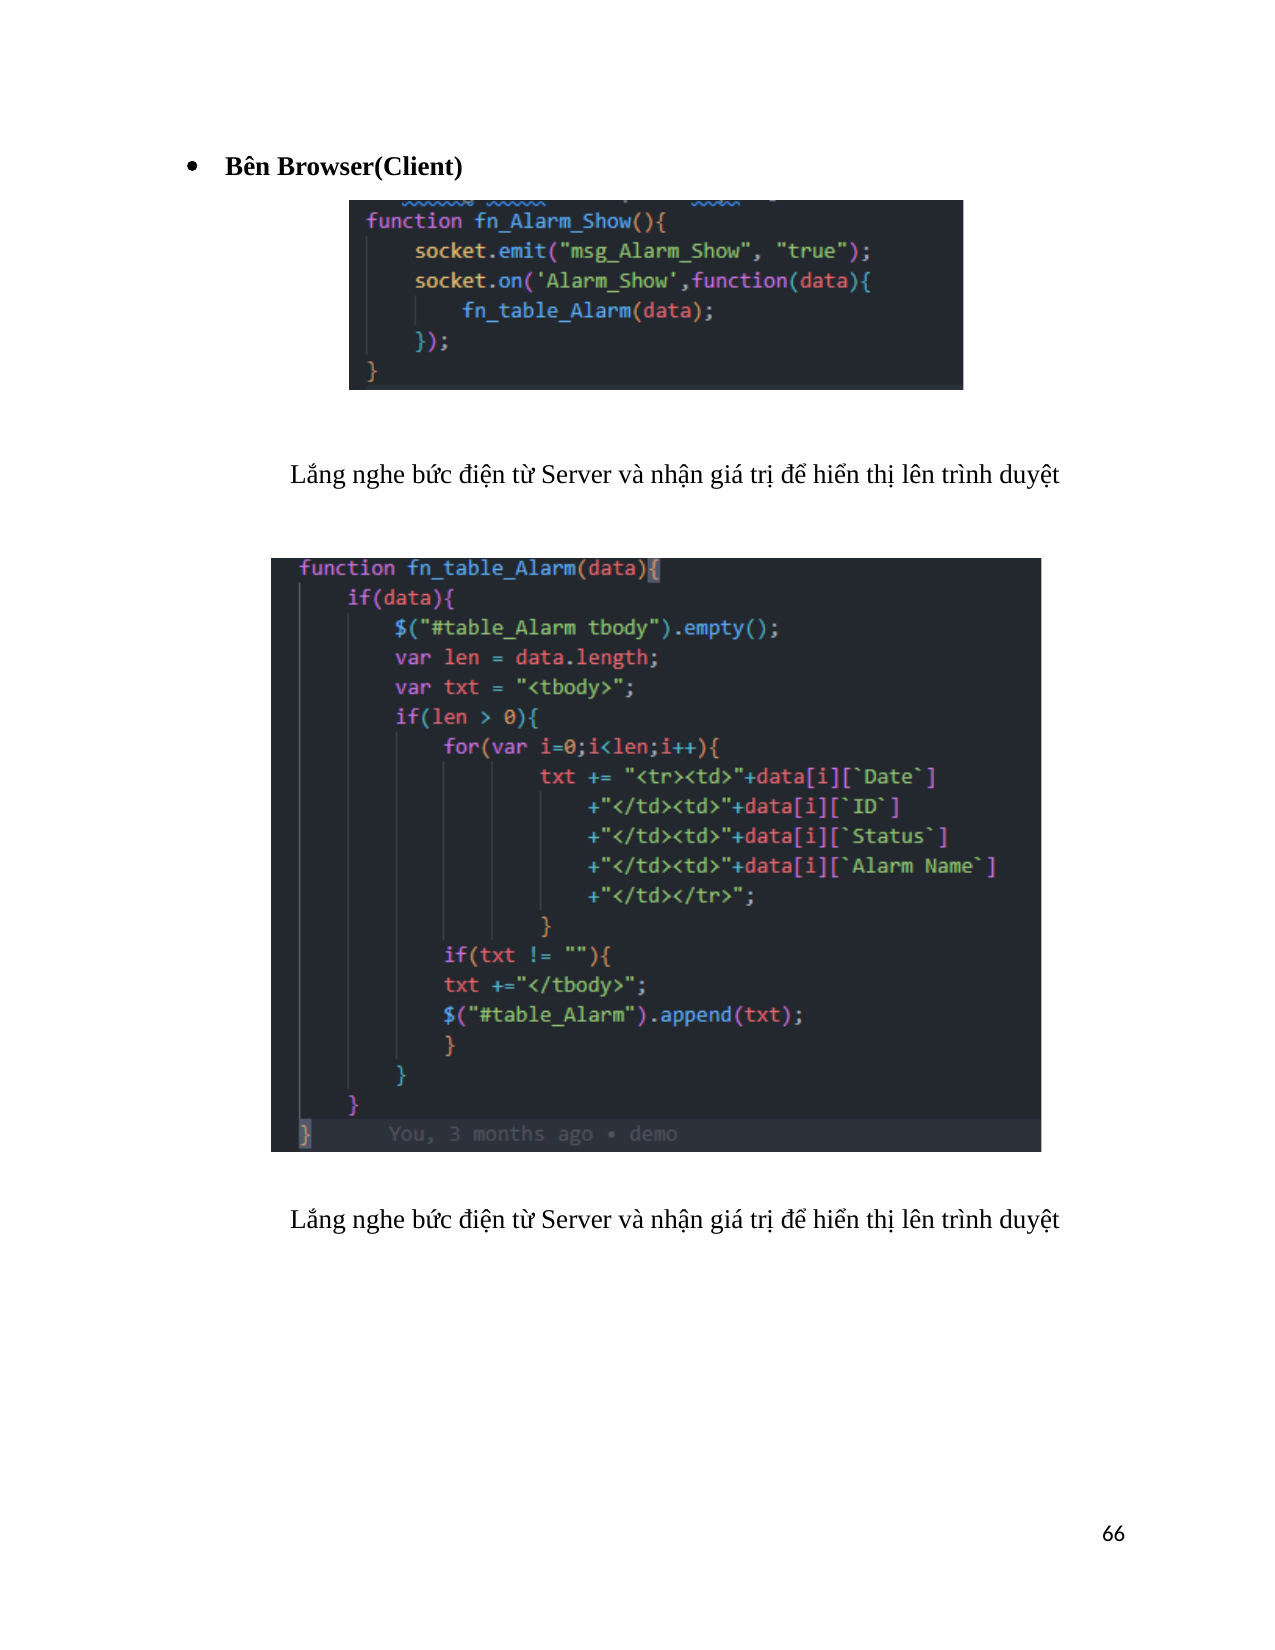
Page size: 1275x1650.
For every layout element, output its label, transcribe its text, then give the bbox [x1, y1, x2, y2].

picture [349, 200, 964, 390]
list Lắng nghe bức điện từ Server và nhận giá trị để hiển thị lên trình duyệt [225, 1204, 1125, 1235]
list Lắng nghe bức điện từ Server và nhận giá trị để hiển thị lên trình duyệt [225, 458, 1125, 490]
picture [271, 558, 1042, 1152]
list Bên Browser(Client) [187, 150, 1125, 181]
